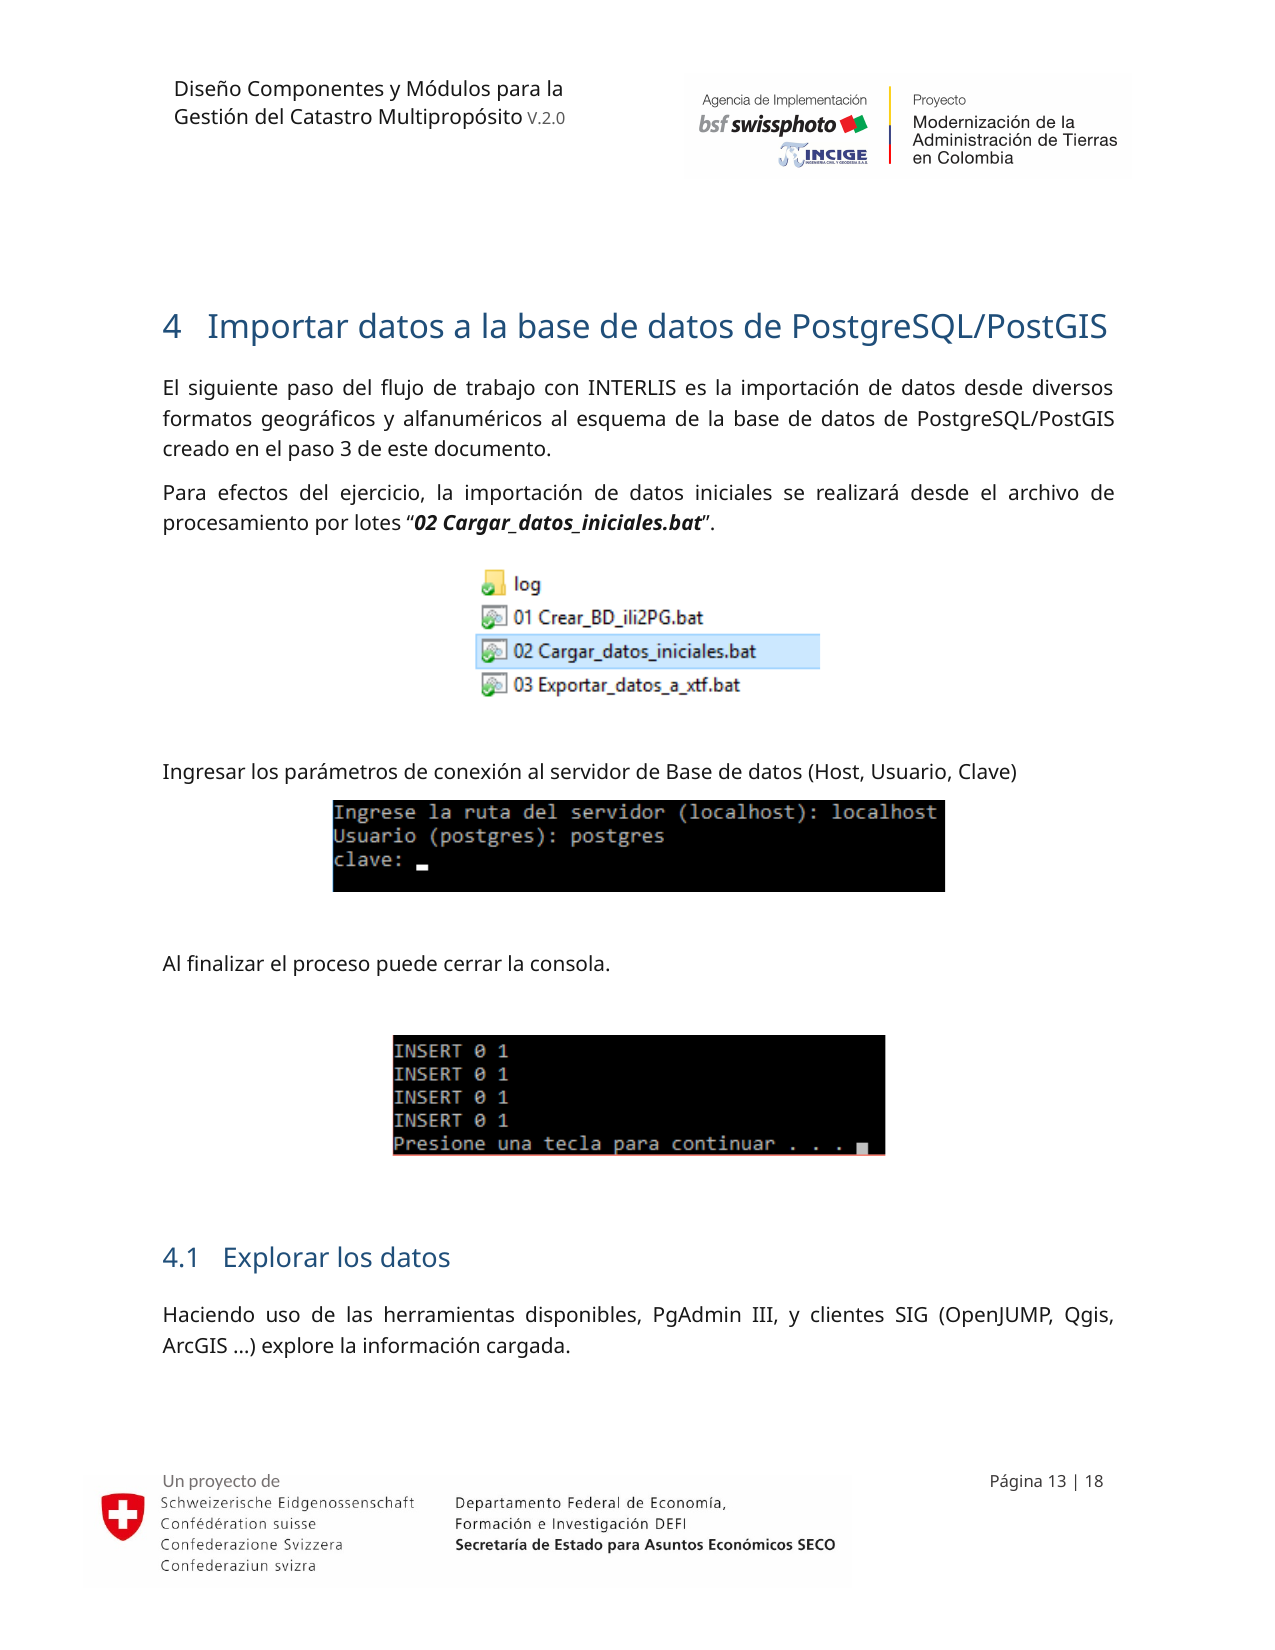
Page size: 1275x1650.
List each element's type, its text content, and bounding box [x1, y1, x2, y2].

text El siguiente paso del flujo de trabajo con INTERLIS es la importación de datos desde diversos formatos geográficos y alfanuméricos al esquema de la base de datos de PostgreSQL/PostGIS creado en el paso 3 de este documento. [162, 373, 1116, 463]
text Al finalizar el proceso puede cerrar la consola. [162, 949, 1116, 977]
picture [165, 1475, 171, 1486]
list Importar datos a la base de datos de PostgreSQL/PostGIS [162, 303, 1116, 348]
text Haciendo uso de las herramientas disponibles, PgAdmin III, y clientes SIG (OpenJUMP, Qgis, ArcGIS …) explore la información cargada. [162, 1300, 1116, 1359]
picture [457, 551, 821, 731]
picture [392, 1035, 886, 1156]
subtitle Explorar los datos [162, 1238, 1116, 1275]
text Para efectos del ejercicio, la importación de datos iniciales se realizará desde el archivo de procesamiento por lotes “02 Cargar_datos_iniciales.bat”. [162, 478, 1116, 537]
picture [332, 800, 946, 892]
picture [684, 73, 1132, 179]
picture [83, 1475, 852, 1588]
text Ingresar los parámetros de conexión al servidor de Base de datos (Host, Usuario, Clave) [162, 757, 1116, 786]
